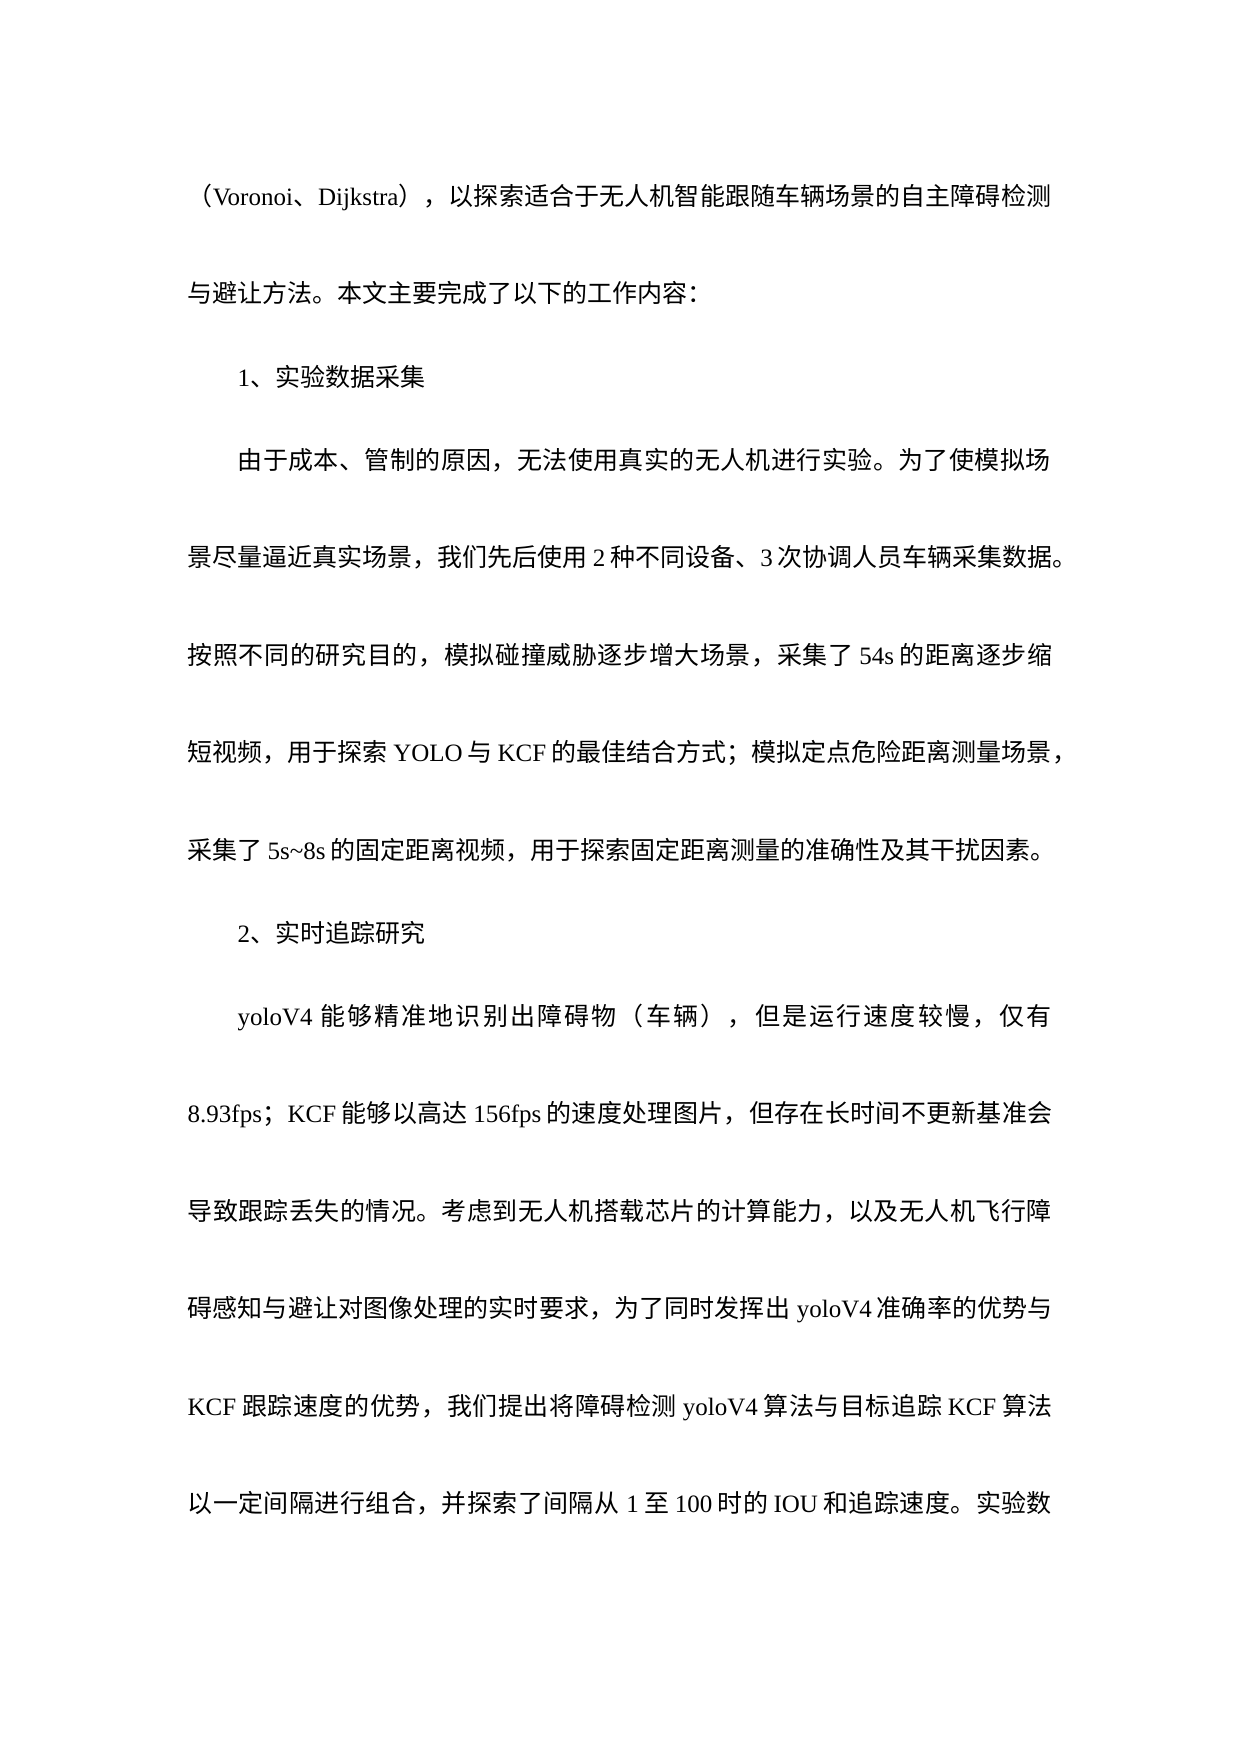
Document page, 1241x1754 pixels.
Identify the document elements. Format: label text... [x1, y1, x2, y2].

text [187, 982, 1053, 1534]
text 1、实验数据采集 [187, 343, 1053, 408]
text 2、实时追踪研究 [187, 899, 1053, 964]
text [187, 162, 1053, 324]
text 由于成本、管制的原因，无法使用真实的无人机进行实验。为了使模拟场景尽量逼近真实场景，我们先后使用2种不同设备、3次协调人员车辆采集数据。按照不同的研究目的，模拟碰撞威胁逐步增大场景，采集了54s的距离逐步缩短视频，用于探索YOLO与KCF的最佳结合方式；模拟定点危险距离测量场景，采集了5s~8s的固定距离视频，用于探索固定距离测量的准确性及其干扰因素。 [187, 426, 1053, 881]
